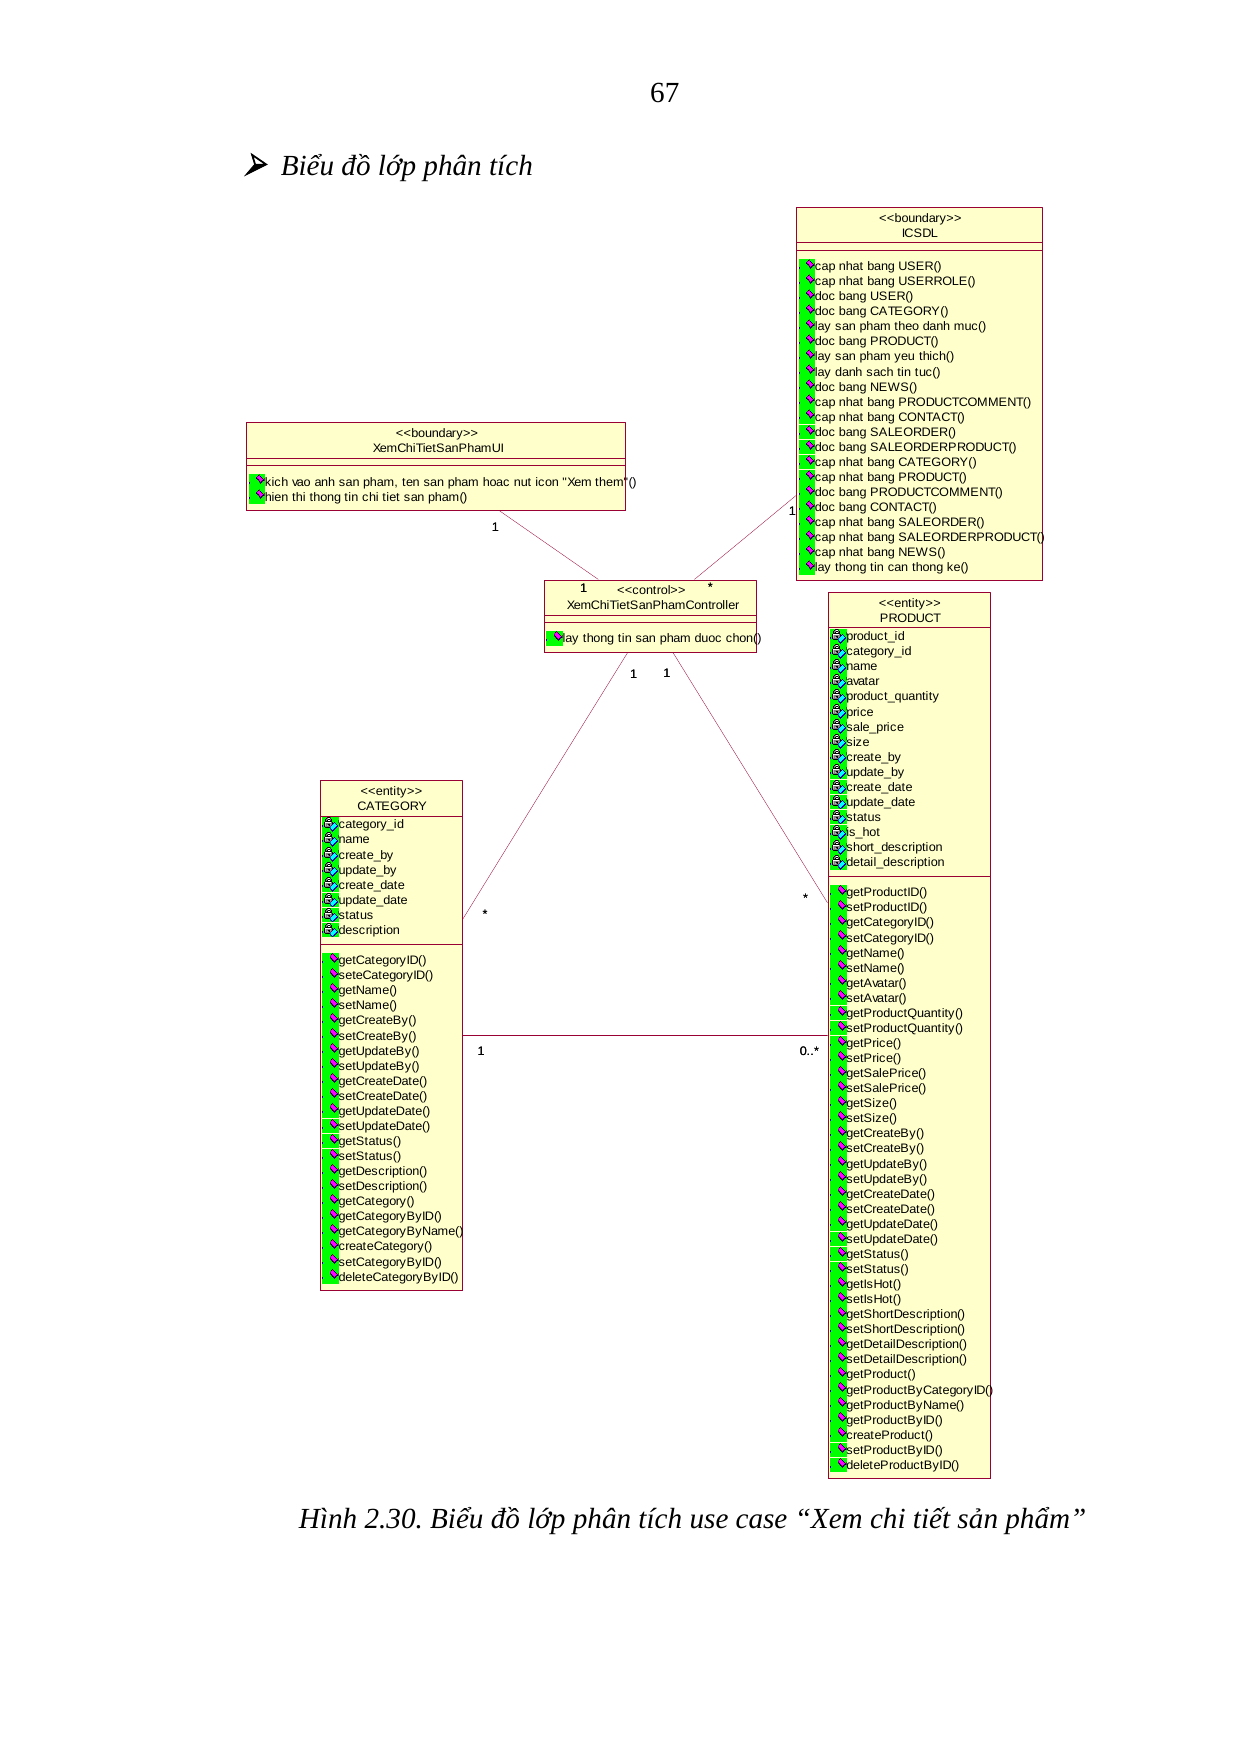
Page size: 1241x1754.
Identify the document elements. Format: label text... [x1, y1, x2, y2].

list Biểu đồ lớp phân tích [243, 148, 1122, 181]
